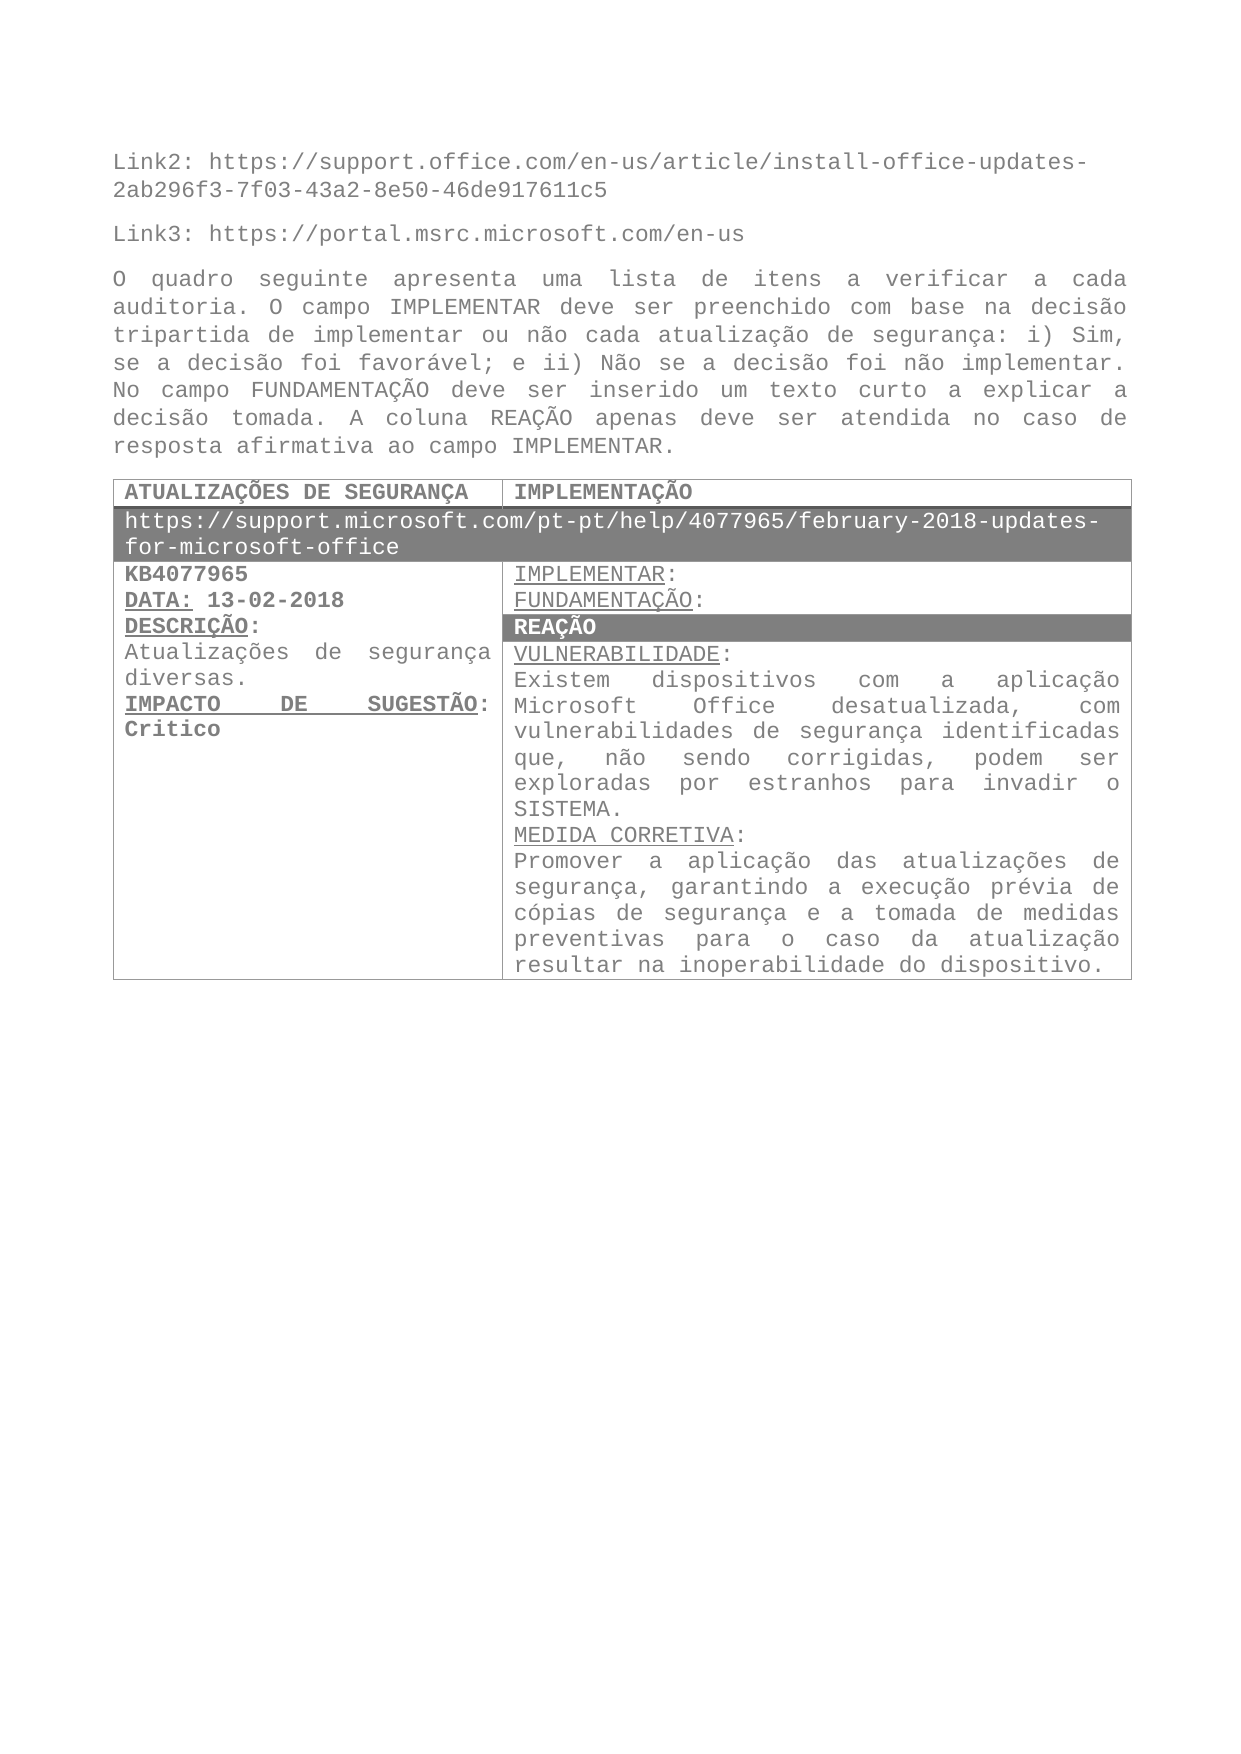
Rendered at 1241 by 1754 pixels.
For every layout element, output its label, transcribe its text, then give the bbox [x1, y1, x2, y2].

table_header ATUALIZAÇÕES DE SEGURANÇA [114, 480, 502, 506]
table_cell KB4077965 DATA: 13-02-2018 DESCRIÇÃO: Atualizações de segurança diversas. IMPACTO DE SUGESTÃO: Critico [114, 562, 502, 979]
table_cell IMPLEMENTAR: FUNDAMENTAÇÃO: [503, 562, 1131, 614]
table_cell https://support.microsoft.com/pt-pt/help/4077965/february-2018-updates-for-microsoft-office [114, 509, 1131, 561]
text Link2: https://support.office.com/en-us/article/install-office-updates-2ab296f3-7f03-43a2-8e50-46de917611c5 [112, 150, 1128, 204]
table_cell VULNERABILIDADE: Existem dispositivos com a aplicação Microsoft Office desatualizada, com vulnerabilidades de segurança identificadas que, não sendo corrigidas, podem ser exploradas por estranhos para invadir o SISTEMA. MEDIDA CORRETIVA: Promover a aplicação das atualizações de segurança, garantindo a execução prévia de cópias de segurança e a tomada de medidas preventivas para o caso da atualização resultar na inoperabilidade do dispositivo. [503, 642, 1131, 979]
text O quadro seguinte apresenta uma lista de itens a verificar a cada auditoria. O campo IMPLEMENTAR deve ser preenchido com base na decisão tripartida de implementar ou não cada atualização de segurança: i) Sim, se a decisão foi favorável; e ii) Não se a decisão foi não implementar. No campo FUNDAMENTAÇÃO deve ser inserido um texto curto a explicar a decisão tomada. A coluna REAÇÃO apenas deve ser atendida no caso de resposta afirmativa ao campo IMPLEMENTAR. [112, 267, 1128, 461]
text Link3: https://portal.msrc.microsoft.com/en-us [112, 222, 1128, 248]
table_header IMPLEMENTAÇÃO [503, 480, 1131, 506]
table_cell REAÇÃO [503, 615, 1131, 641]
